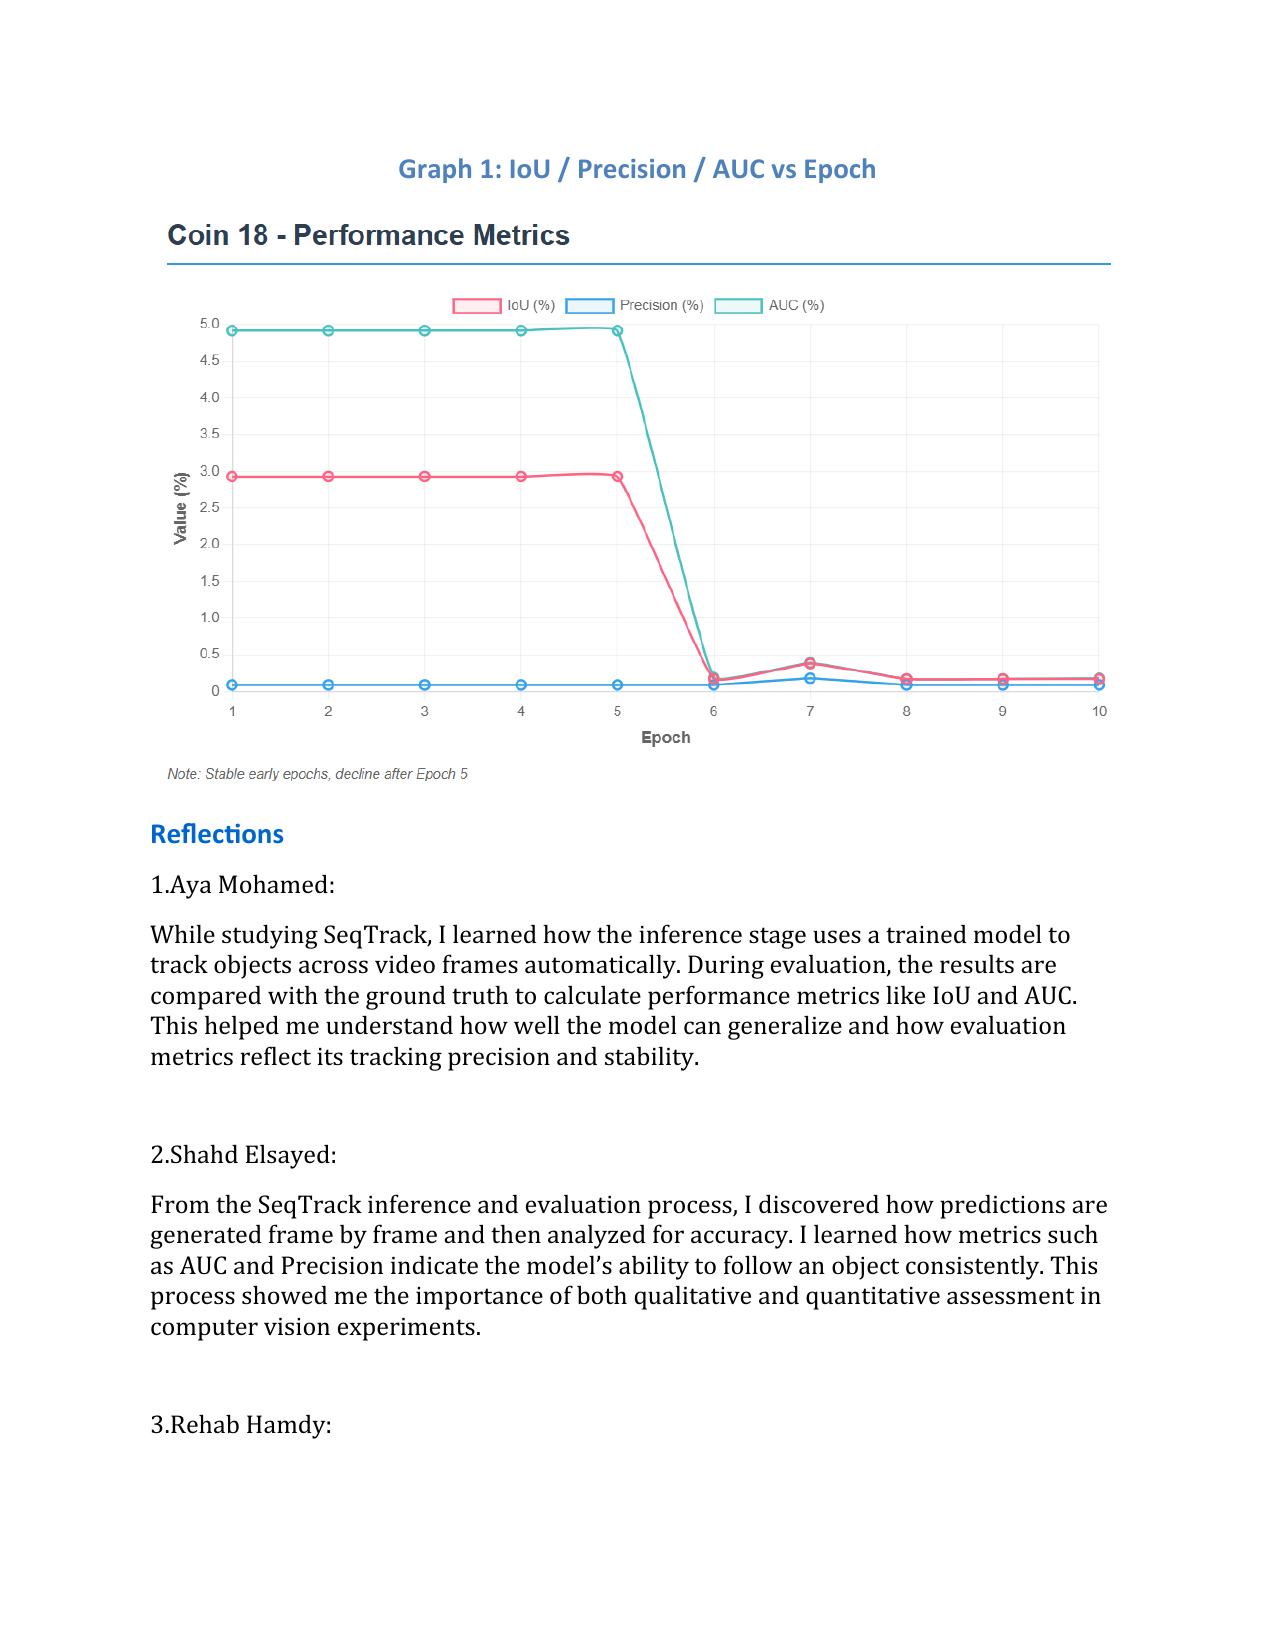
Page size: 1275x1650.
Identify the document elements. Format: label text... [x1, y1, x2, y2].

text 3.Rehab Hamdy: [150, 1409, 1125, 1439]
text 2.Shahd Elsayed: [150, 1139, 1125, 1169]
text From the SeqTrack inference and evaluation process, I discovered how predictions are generated frame by frame and then analyzed for accuracy. I learned how metrics such as AUC and Precision indicate the model’s ability to follow an object consistently. This process showed me the importance of both qualitative and quantitative assessment in computer vision experiments. [150, 1188, 1125, 1341]
text 1.Aya Mohamed: [150, 869, 1125, 900]
subtitle Graph 1: IoU / Precision / AUC vs Epoch [150, 150, 1125, 186]
picture [150, 204, 1125, 794]
subtitle Reflections [150, 815, 1125, 850]
text While studying SeqTrack, I learned how the inference stage uses a trained model to track objects across video frames automatically. During evaluation, the results are compared with the ground truth to calculate performance metrics like IoU and AUC. This helped me understand how well the model can generalize and how evaluation metrics reflect its tracking precision and stability. [150, 918, 1125, 1071]
